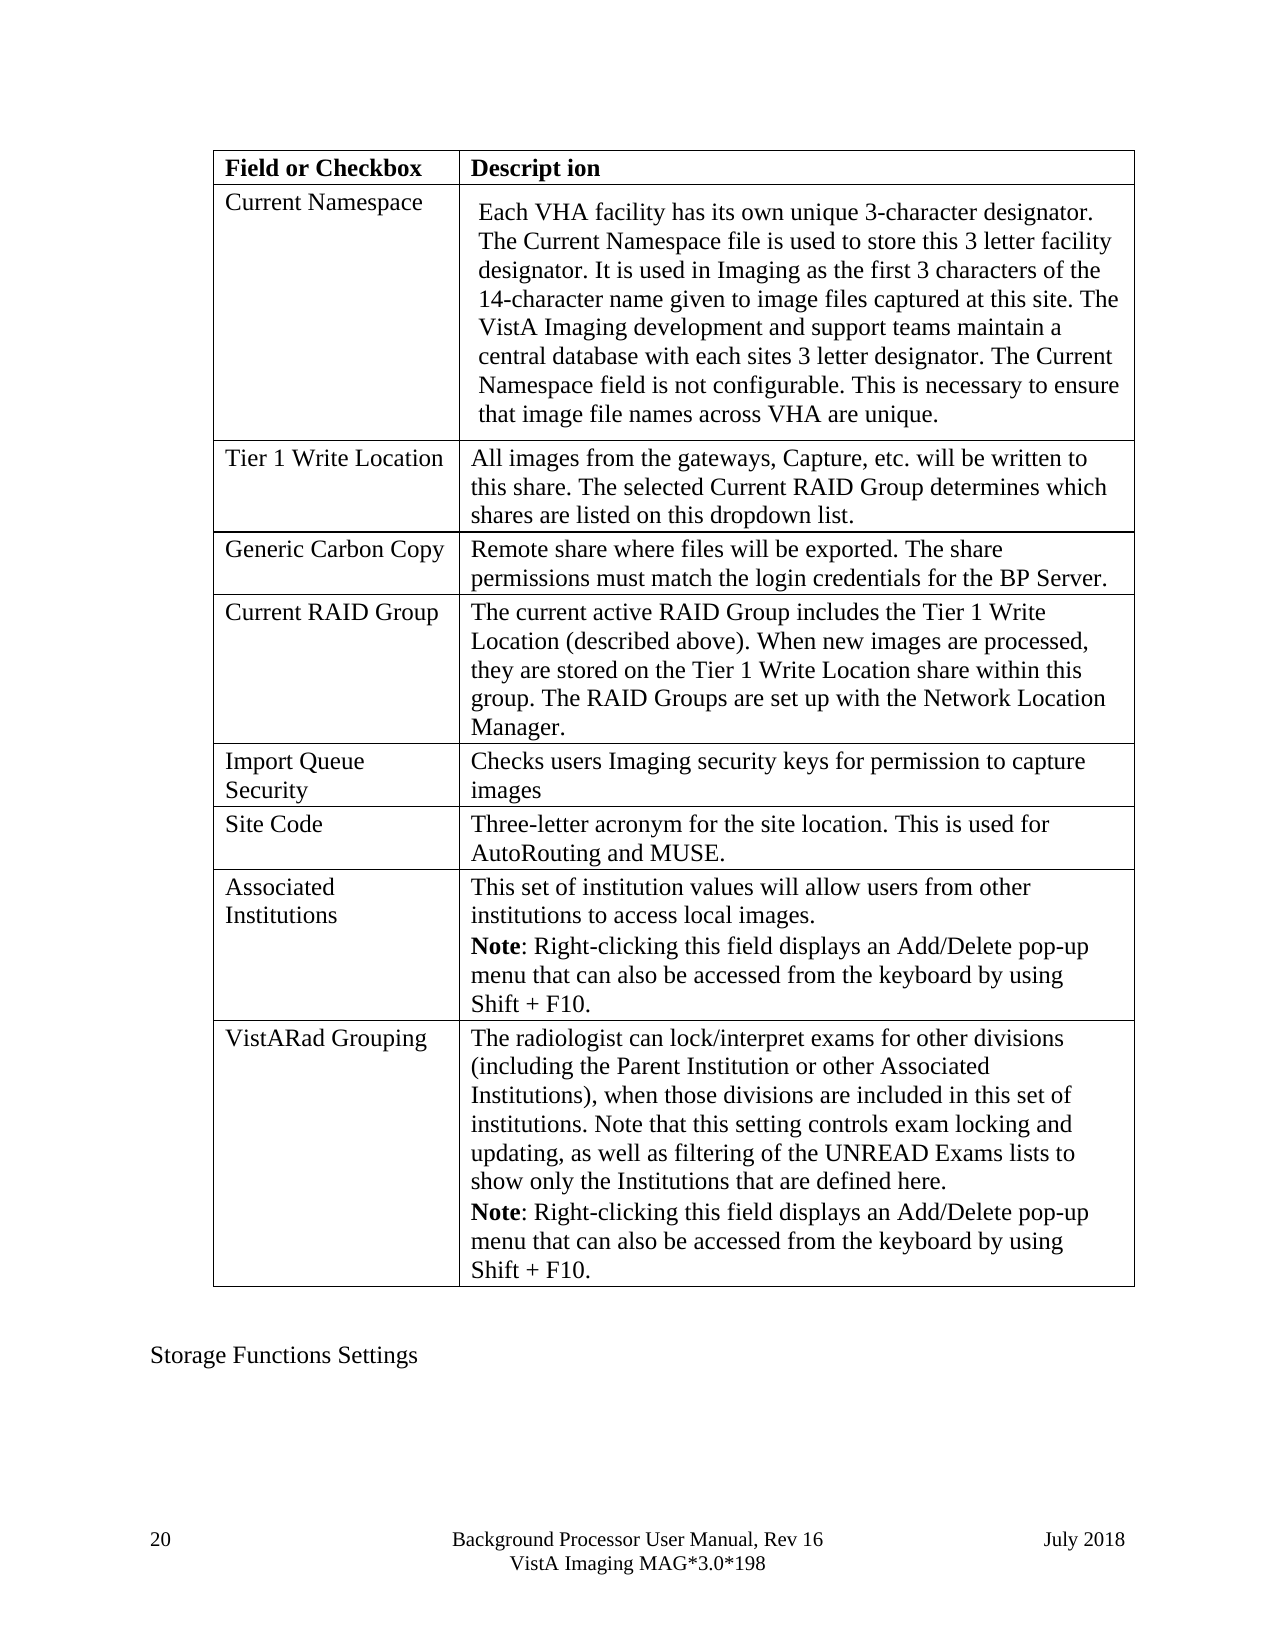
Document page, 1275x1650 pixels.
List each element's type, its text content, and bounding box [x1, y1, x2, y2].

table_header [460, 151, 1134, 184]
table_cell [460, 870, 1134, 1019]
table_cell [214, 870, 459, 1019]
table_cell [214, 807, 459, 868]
subtitle Storage Functions Settings [150, 1340, 1125, 1369]
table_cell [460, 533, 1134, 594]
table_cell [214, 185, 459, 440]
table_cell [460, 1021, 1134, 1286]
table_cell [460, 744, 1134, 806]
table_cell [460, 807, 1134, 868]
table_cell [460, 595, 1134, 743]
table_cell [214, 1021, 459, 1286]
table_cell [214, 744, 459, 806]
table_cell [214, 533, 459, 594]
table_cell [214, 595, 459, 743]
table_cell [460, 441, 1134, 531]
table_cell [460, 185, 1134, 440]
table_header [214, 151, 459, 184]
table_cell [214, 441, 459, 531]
